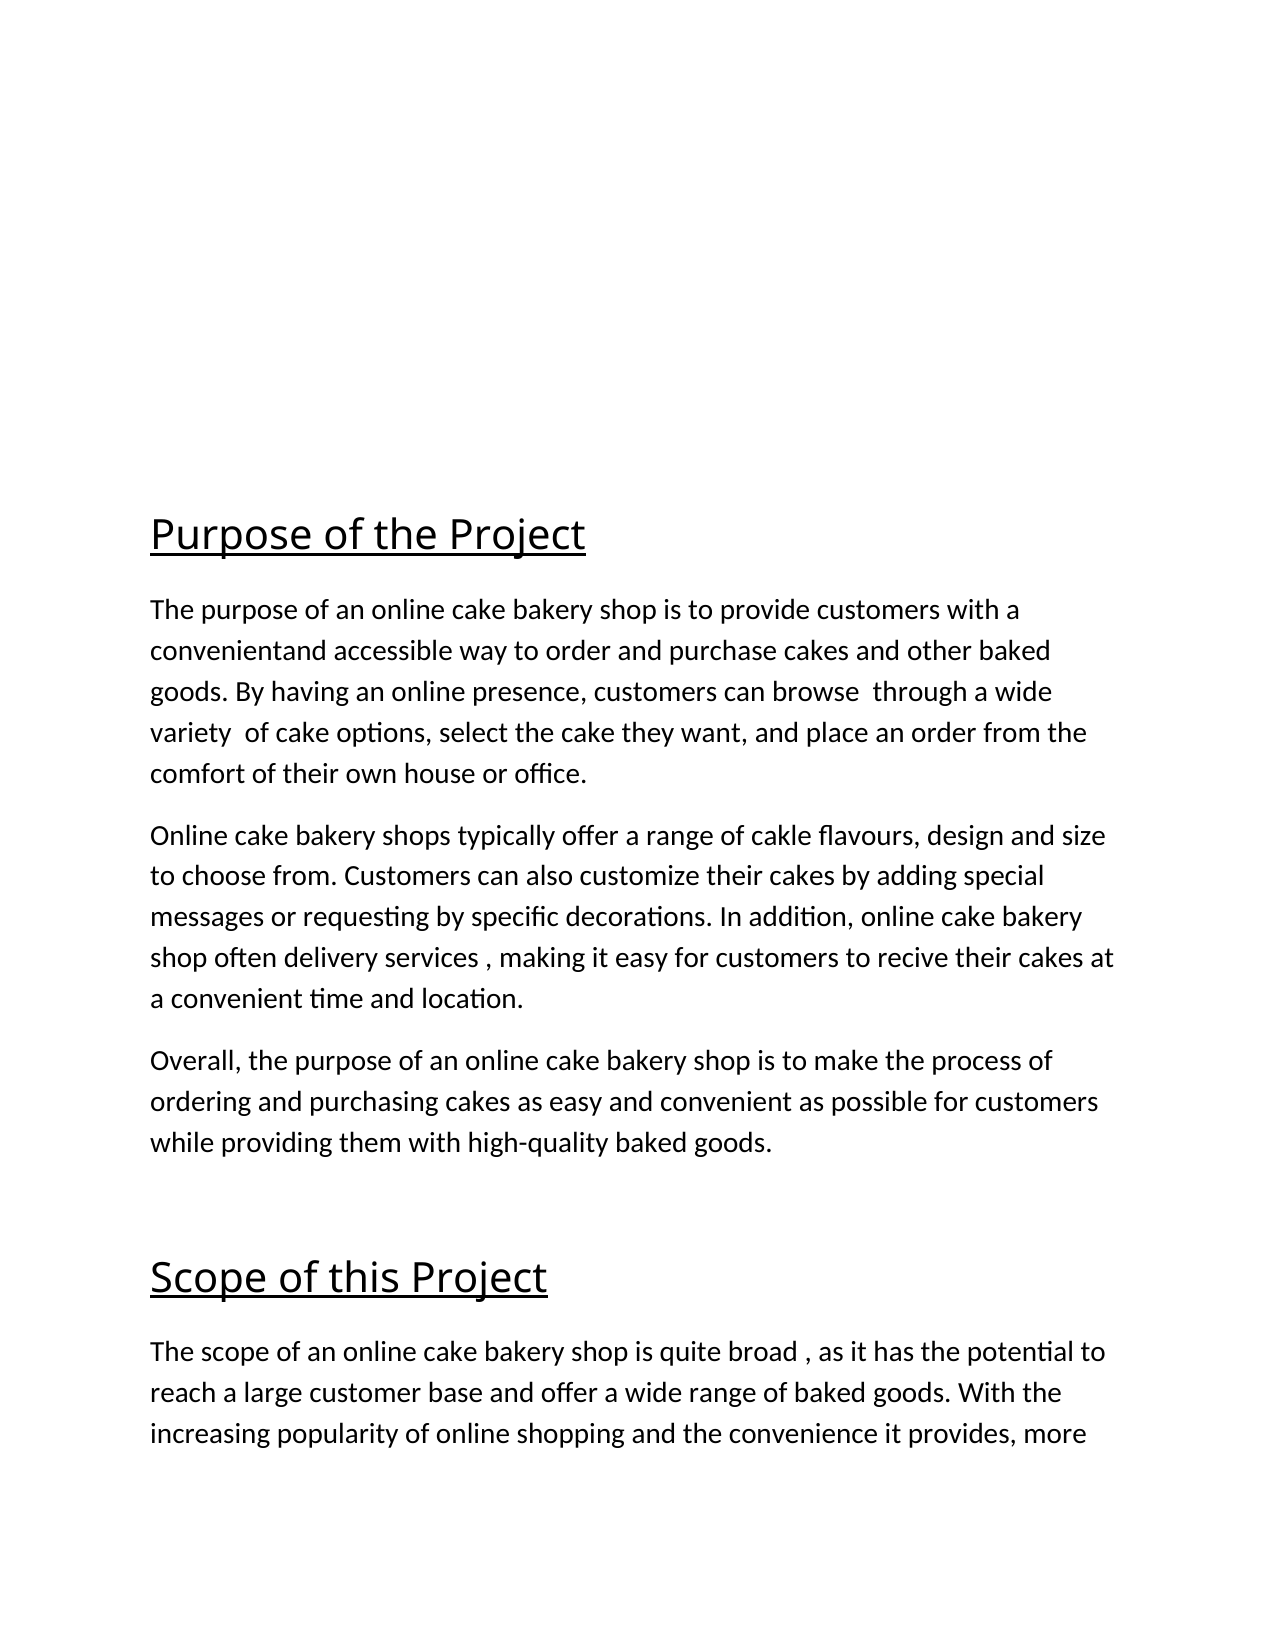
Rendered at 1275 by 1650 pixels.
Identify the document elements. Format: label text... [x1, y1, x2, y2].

text The purpose of an online cake bakery shop is to provide customers with a convenientand accessible way to order and purchase cakes and other baked goods. By having an online presence, customers can browse through a wide variety of cake options, select the cake they want, and place an order from the comfort of their own house or office. [150, 591, 1125, 790]
text Purpose of the Project [150, 505, 1125, 562]
text Overall, the purpose of an online cake bakery shop is to make the process of ordering and purchasing cakes as easy and convenient as possible for customers while providing them with high-quality baked goods. [150, 1042, 1125, 1159]
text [150, 1333, 1125, 1451]
text Scope of this Project [150, 1247, 1125, 1304]
text Online cake bakery shops typically offer a range of cakle flavours, design and size to choose from. Customers can also customize their cakes by adding special messages or requesting by specific decorations. In addition, online cake bakery shop often delivery services , making it easy for customers to recive their cakes at a convenient time and location. [150, 817, 1125, 1016]
